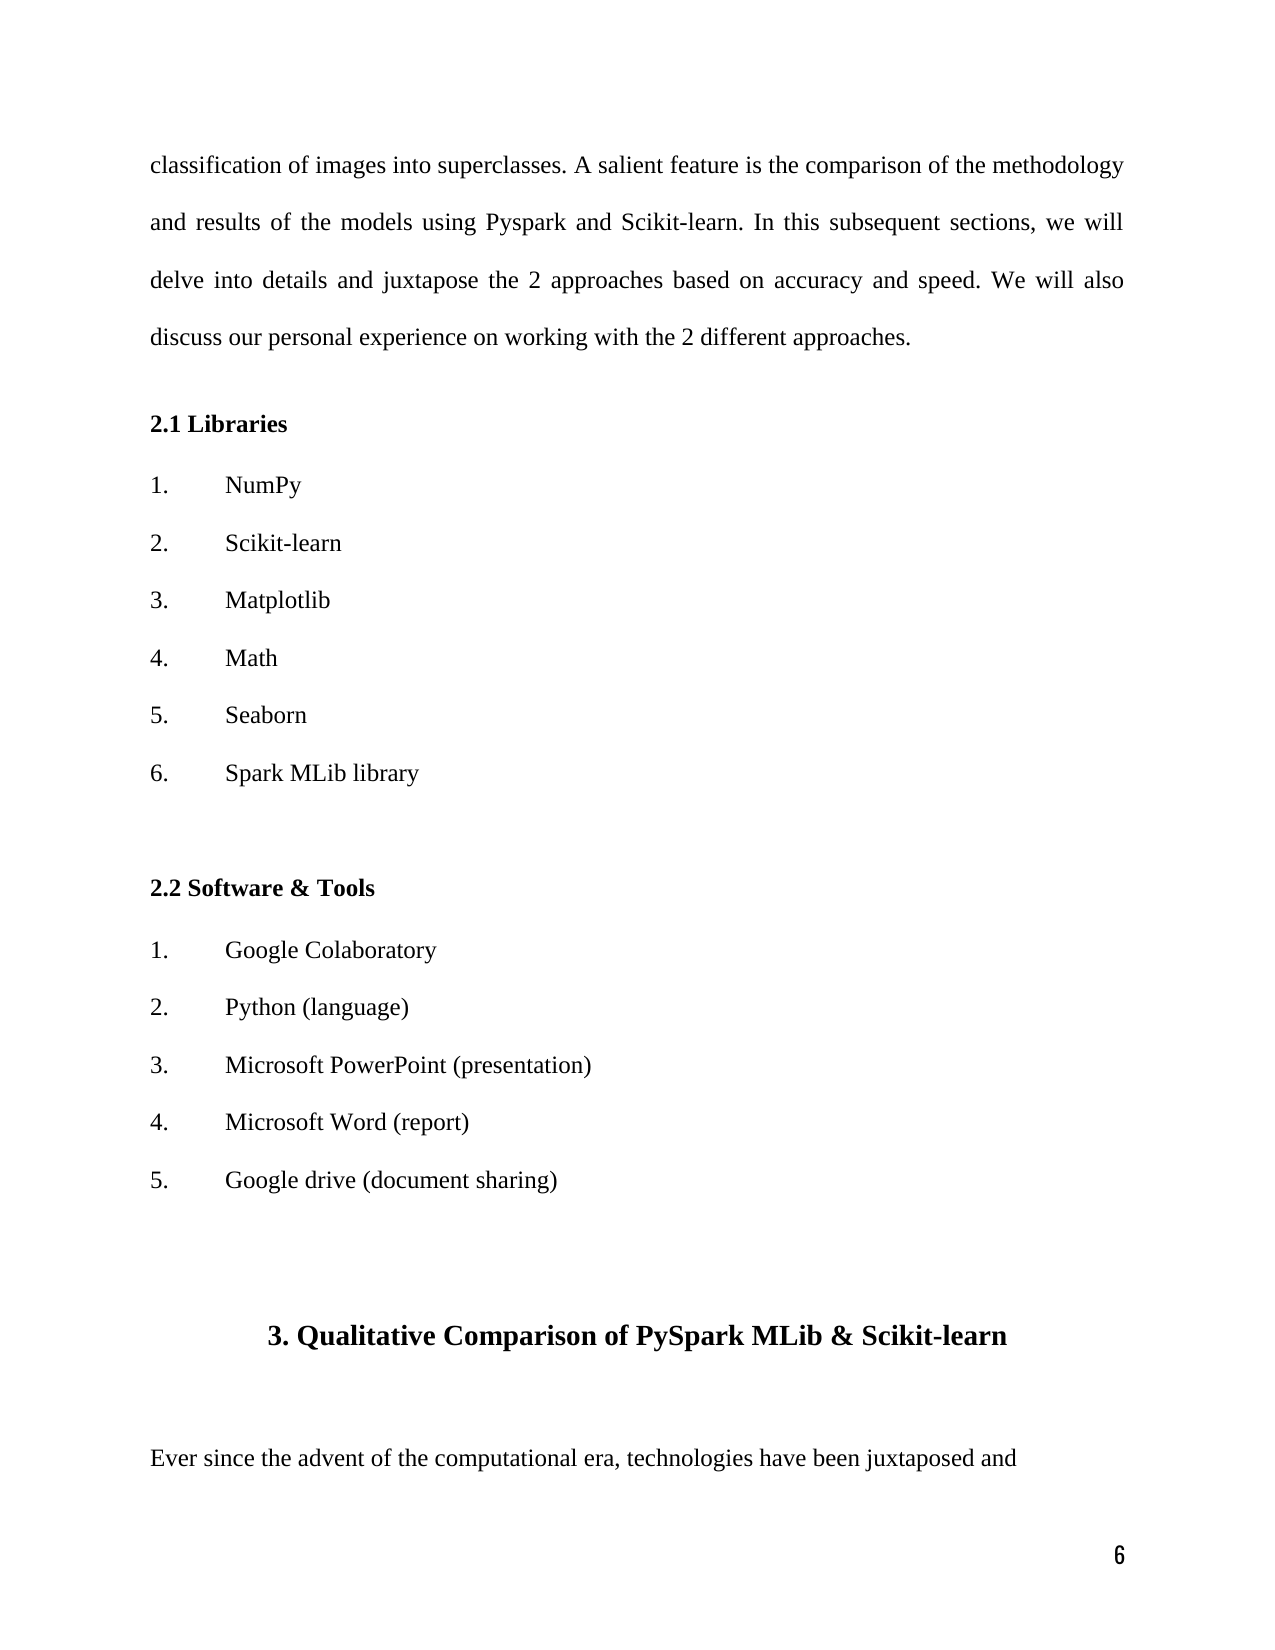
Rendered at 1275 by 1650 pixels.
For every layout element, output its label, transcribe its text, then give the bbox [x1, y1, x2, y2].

list Scikit-learn [150, 528, 1125, 557]
list Microsoft PowerPoint (presentation) [150, 1050, 1125, 1078]
list Matplotlib [150, 586, 1125, 614]
subtitle 2.1 Libraries [150, 409, 1125, 437]
list NumPy [150, 471, 1125, 499]
list Python (language) [150, 992, 1125, 1021]
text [150, 1443, 1125, 1472]
subtitle 3. Qualitative Comparison of PySpark MLib & Scikit-learn [150, 1318, 1125, 1352]
list Google drive (document sharing) [150, 1165, 1125, 1193]
list Spark MLib library [150, 758, 1125, 787]
subtitle 2.2 Software & Tools [150, 873, 1125, 902]
list Seaborn [150, 701, 1125, 729]
list Math [150, 643, 1125, 672]
list Microsoft Word (report) [150, 1107, 1125, 1136]
list Google Colaboratory [150, 935, 1125, 963]
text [150, 150, 1125, 351]
